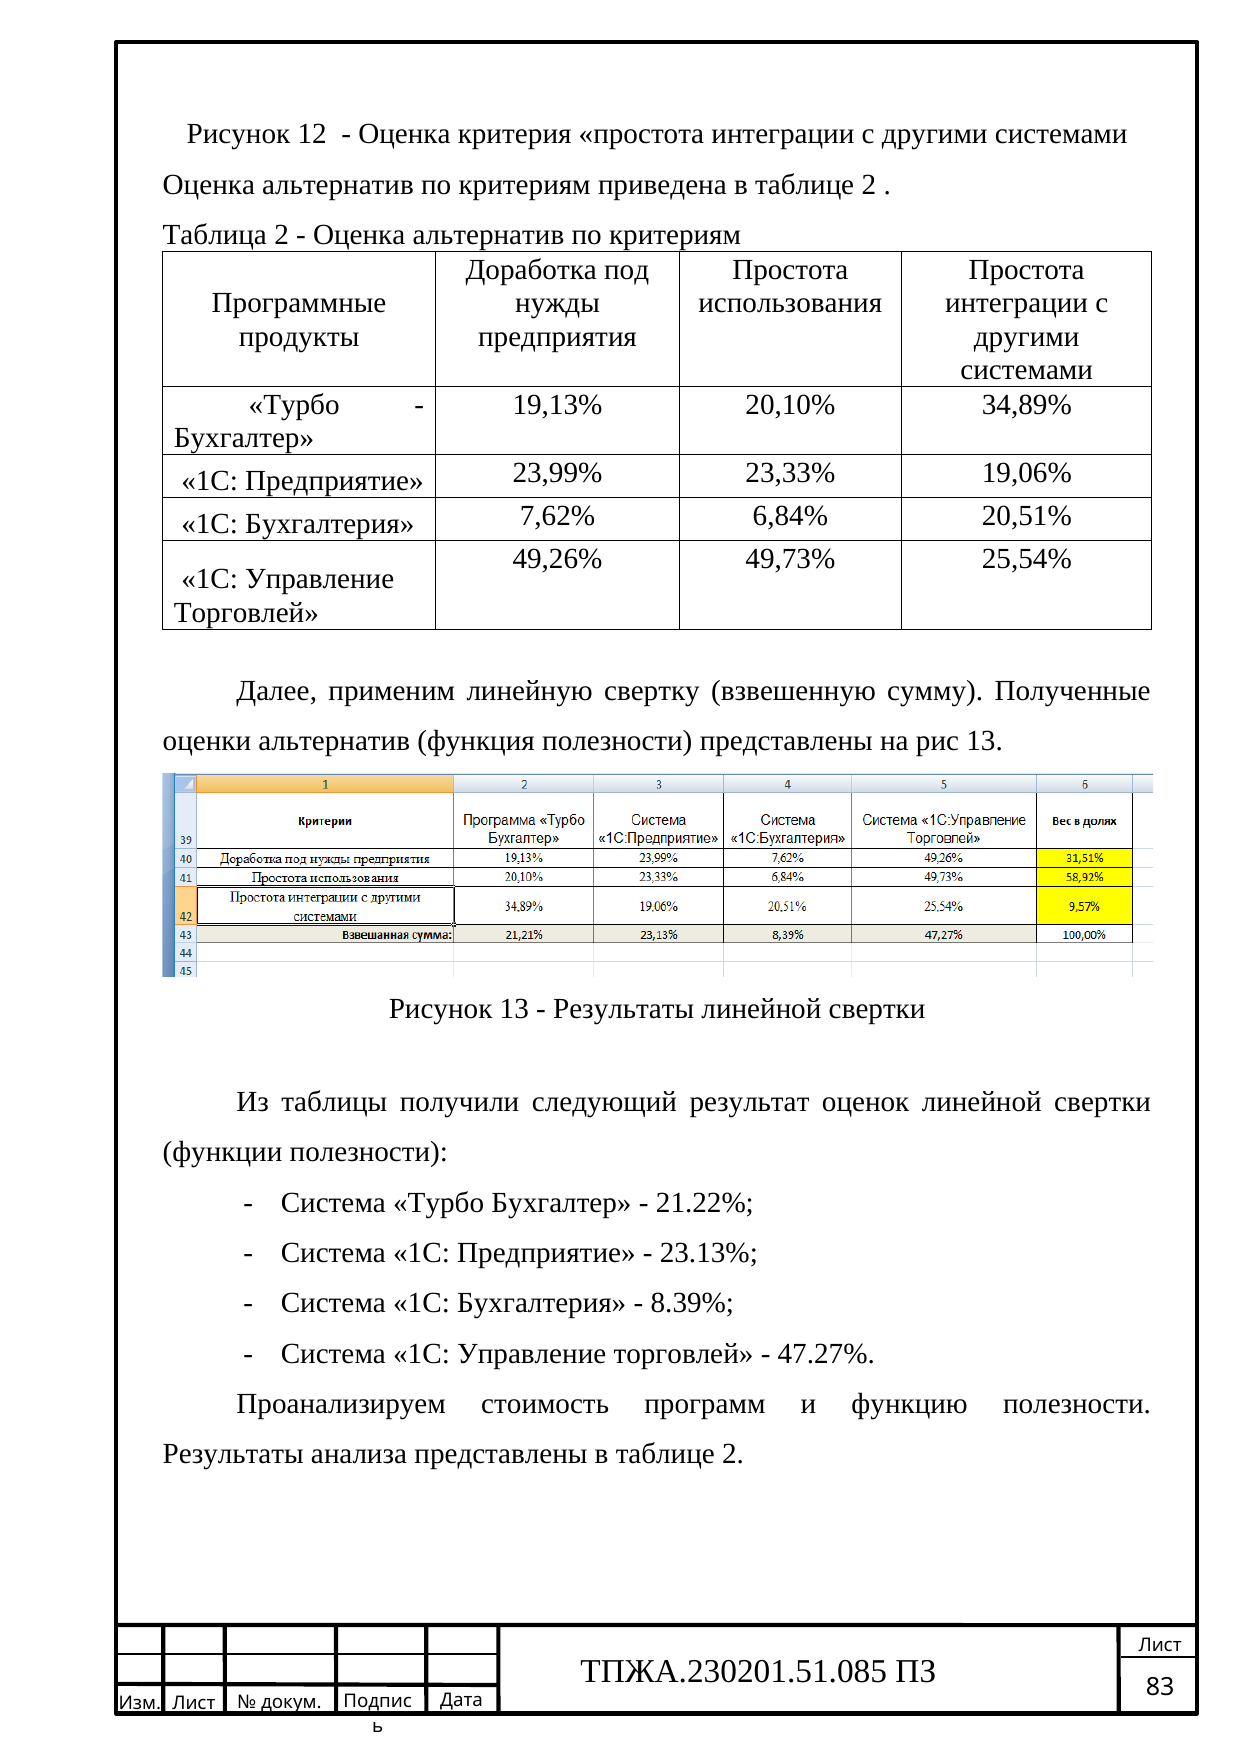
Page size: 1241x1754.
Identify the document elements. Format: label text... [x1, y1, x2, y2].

table_cell 49,73% [680, 541, 901, 628]
table_header Простота интеграции с другими системами [902, 252, 1151, 386]
text Проанализируем стоимость программ и функцию полезности. Результаты анализа представлены в таблице 2. [162, 1386, 1152, 1470]
table_cell 7,62% [436, 498, 679, 540]
text Из таблицы получили следующий результат оценок линейной свертки (функции полезности): [162, 1084, 1152, 1168]
picture [162, 773, 1154, 977]
table_cell 23,33% [680, 455, 901, 497]
text Рисунок 12 - Оценка критерия «простота интеграции с другими системами [162, 117, 1152, 150]
table_header Программные продукты [163, 252, 435, 386]
table_cell 19,06% [902, 455, 1151, 497]
table_cell 20,10% [680, 387, 901, 454]
list Система «Турбо Бухгалтер» - 21.22%; [243, 1185, 1152, 1218]
text Таблица 2 - Оценка альтернатив по критериям [162, 217, 1152, 251]
list Система «1С: Управление торговлей» - 47.27%. [243, 1336, 1152, 1369]
table_cell 19,13% [436, 387, 679, 454]
text Рисунок 13 - Результаты линейной свертки [162, 991, 1152, 1024]
list Система «1С: Предприятие» - 23.13%; [243, 1235, 1152, 1269]
table_cell 20,51% [902, 498, 1151, 540]
table_cell 25,54% [902, 541, 1151, 628]
list Система «1С: Бухгалтерия» - 8.39%; [243, 1286, 1152, 1319]
table_cell «1С: Управление Торговлей» [163, 541, 435, 628]
table_cell «1С: Предприятие» [163, 455, 435, 497]
text Оценка альтернатив по критериям приведена в таблице 2 . [162, 167, 1152, 200]
table_cell «Турбо - Бухгалтер» [163, 387, 435, 454]
table_header Доработка под нужды предприятия [436, 252, 679, 386]
table_cell 6,84% [680, 498, 901, 540]
table_cell 34,89% [902, 387, 1151, 454]
table_cell 23,99% [436, 455, 679, 497]
text Далее, применим линейную свертку (взвешенную сумму). Полученные оценки альтернатив (функция полезности) представлены на рис 13. [162, 673, 1152, 756]
table_cell 49,26% [436, 541, 679, 628]
table_header Простота использования [680, 252, 901, 386]
table_cell «1С: Бухгалтерия» [163, 498, 435, 540]
